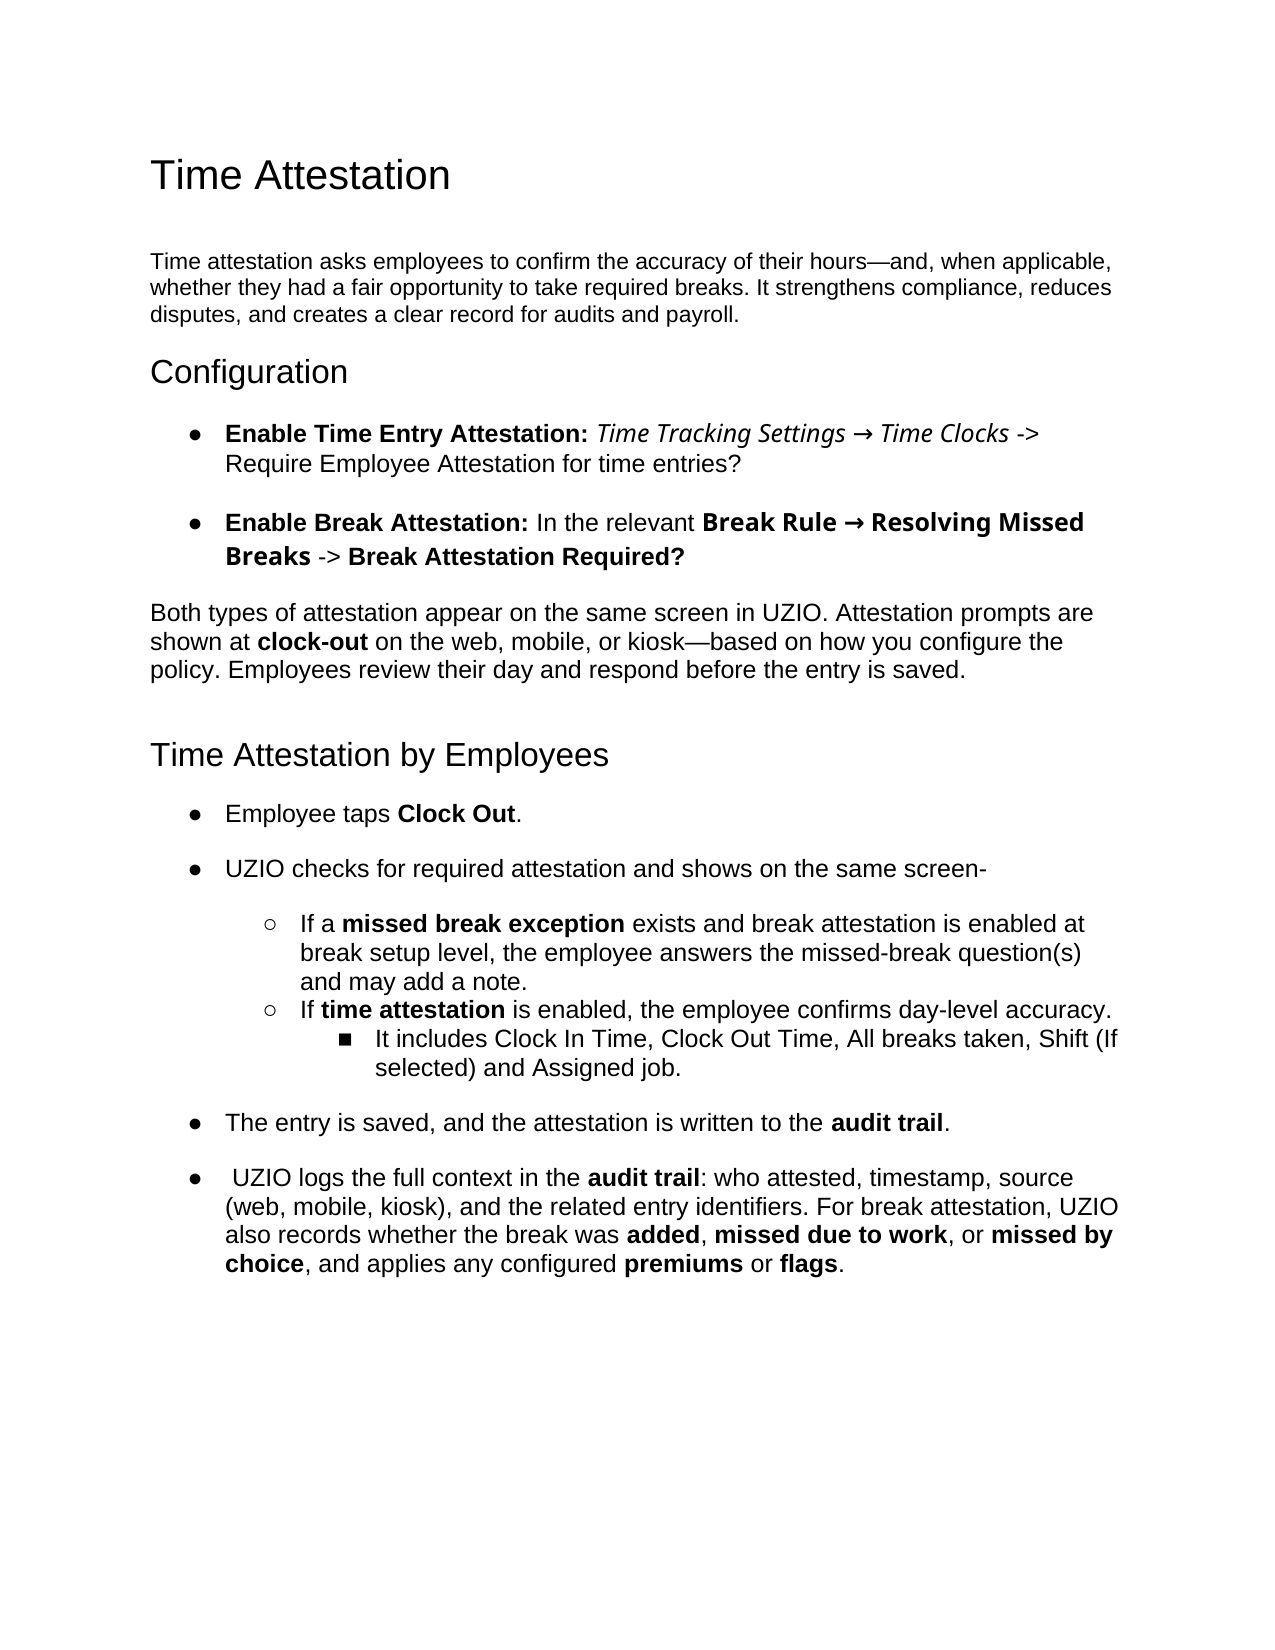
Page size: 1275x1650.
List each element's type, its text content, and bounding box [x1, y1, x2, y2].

list UZIO logs the full context in the audit trail: who attested, timestamp, source (web, mobile, kiosk), and the related entry identifiers. For break attestation, UZIO also records whether the break was added, missed due to work, or missed by choice, and applies any configured premiums or flags. [187, 1163, 1125, 1278]
list The entry is saved, and the attestation is written to the audit trail. [187, 1108, 1125, 1163]
subtitle Time Attestation by Employees [150, 735, 1125, 774]
list Enable Break Attestation: In the relevant Break Rule → Resolving Missed Breaks -> Break Attestation Required? [187, 504, 1125, 573]
subtitle Configuration [150, 352, 1125, 390]
list If time attestation is enabled, the employee confirms day-level accuracy. [262, 995, 1125, 1024]
subtitle Time Attestation [150, 150, 1125, 198]
list It includes Clock In Time, Clock Out Time, All breaks taken, Shift (If selected) and Assigned job. [337, 1024, 1125, 1108]
list Enable Time Entry Attestation: Time Tracking Settings → Time Clocks -> Require Employee Attestation for time entries? [187, 415, 1125, 504]
list If a missed break exception exists and break attestation is enabled at break setup level, the employee answers the missed-break question(s) and may add a note. [262, 909, 1125, 995]
list Employee taps Clock Out. [187, 799, 1125, 854]
list UZIO checks for required attestation and shows on the same screen- [187, 854, 1125, 909]
text Both types of attestation appear on the same screen in UZIO. Attestation prompts are shown at clock-out on the web, mobile, or kiosk—based on how you configure the policy. Employees review their day and respond before the entry is saved. [150, 598, 1125, 710]
text Time attestation asks employees to confirm the accuracy of their hours—and, when applicable, whether they had a fair opportunity to take required breaks. It strengthens compliance, reduces disputes, and creates a clear record for audits and payroll. [150, 248, 1125, 327]
